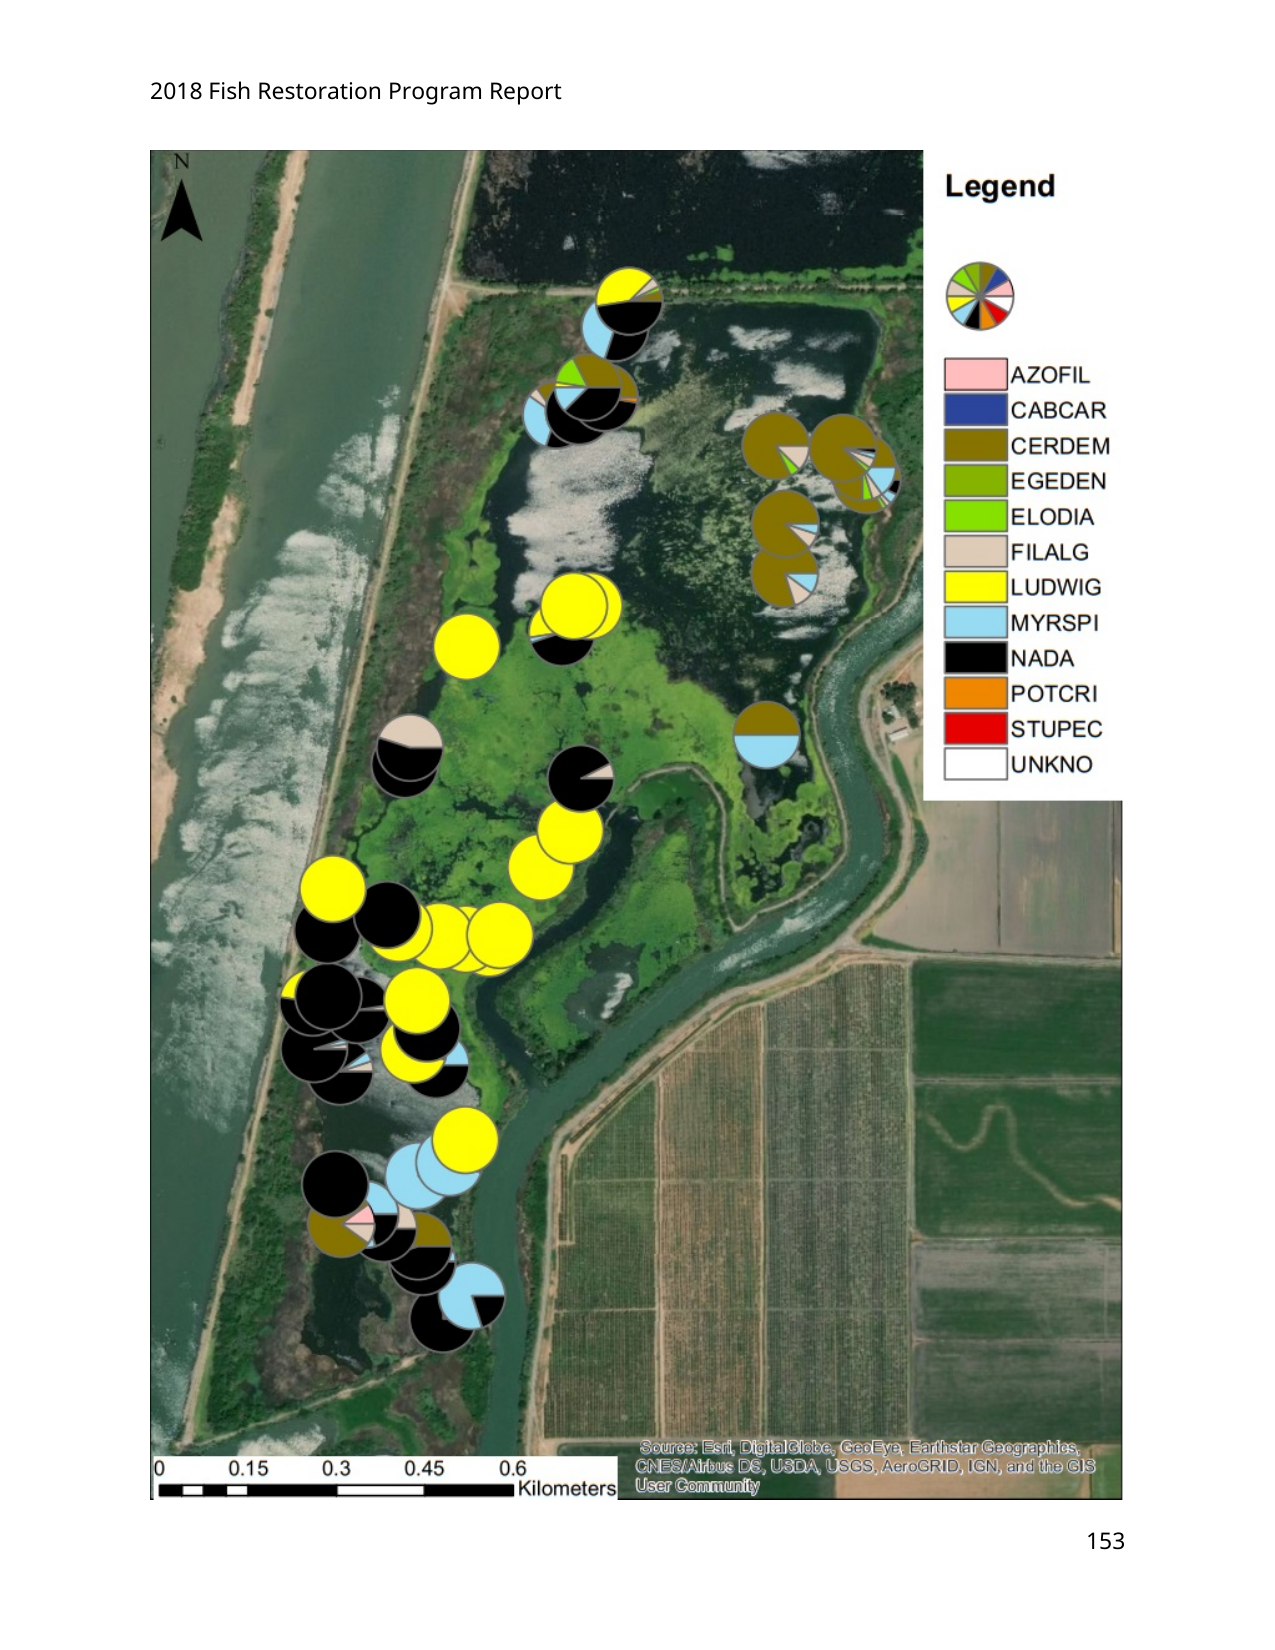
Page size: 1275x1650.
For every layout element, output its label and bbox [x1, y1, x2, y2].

picture [150, 150, 1123, 1500]
